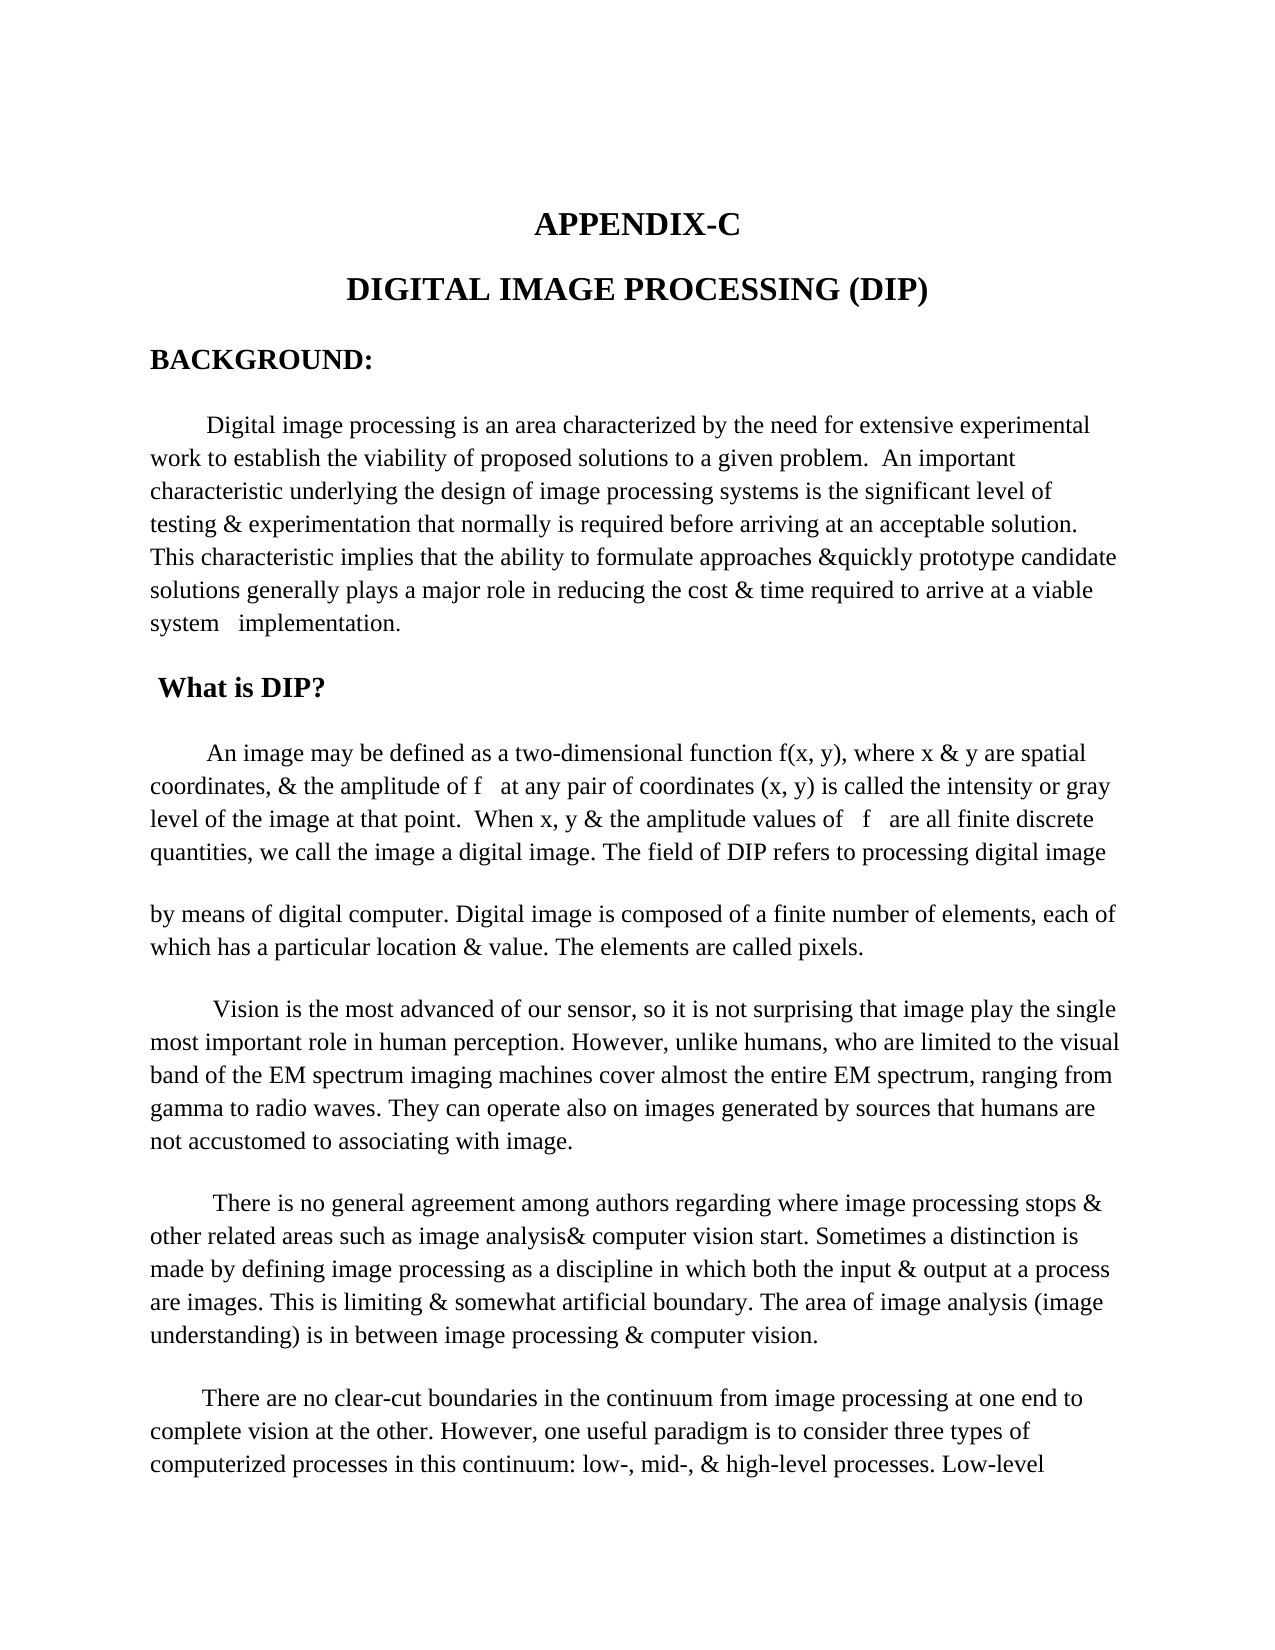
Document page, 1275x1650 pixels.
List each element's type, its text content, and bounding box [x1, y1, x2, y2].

text APPENDIX-C [150, 204, 1125, 242]
text Digital image processing is an area characterized by the need for extensive experimental work to establish the viability of proposed solutions to a given problem. An important characteristic underlying the design of image processing systems is the significant level of testing & experimentation that normally is required before arriving at an acceptable solution. This characteristic implies that the ability to formulate approaches &quickly prototype candidate solutions generally plays a major role in reducing the cost & time required to arrive at a viable system implementation. [150, 410, 1125, 637]
text by means of digital computer. Digital image is composed of a finite number of elements, each of which has a particular location & value. The elements are called pixels. [150, 899, 1125, 961]
text BACKGROUND: [150, 342, 1125, 376]
text Vision is the most advanced of our sensor, so it is not surprising that image play the single most important role in human perception. However, unlike humans, who are limited to the visual band of the EM spectrum imaging machines cover almost the entire EM spectrum, ranging from gamma to radio waves. They can operate also on images generated by sources that humans are not accustomed to associating with image. [150, 994, 1125, 1155]
text DIGITAL IMAGE PROCESSING (DIP) [150, 269, 1125, 307]
text An image may be defined as a two-dimensional function f(x, y), where x & y are spatial coordinates, & the amplitude of f at any pair of coordinates (x, y) is called the intensity or gray level of the image at that point. When x, y & the amplitude values of f are all finite discrete quantities, we call the image a digital image. The field of DIP refers to processing digital image [150, 738, 1125, 866]
text What is DIP? [150, 670, 1125, 703]
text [150, 1383, 1125, 1477]
text There is no general agreement among authors regarding where image processing stops & other related areas such as image analysis& computer vision start. Sometimes a distinction is made by defining image processing as a discipline in which both the input & output at a process are images. This is limiting & somewhat artificial boundary. The area of image analysis (image understanding) is in between image processing & computer vision. [150, 1188, 1125, 1349]
